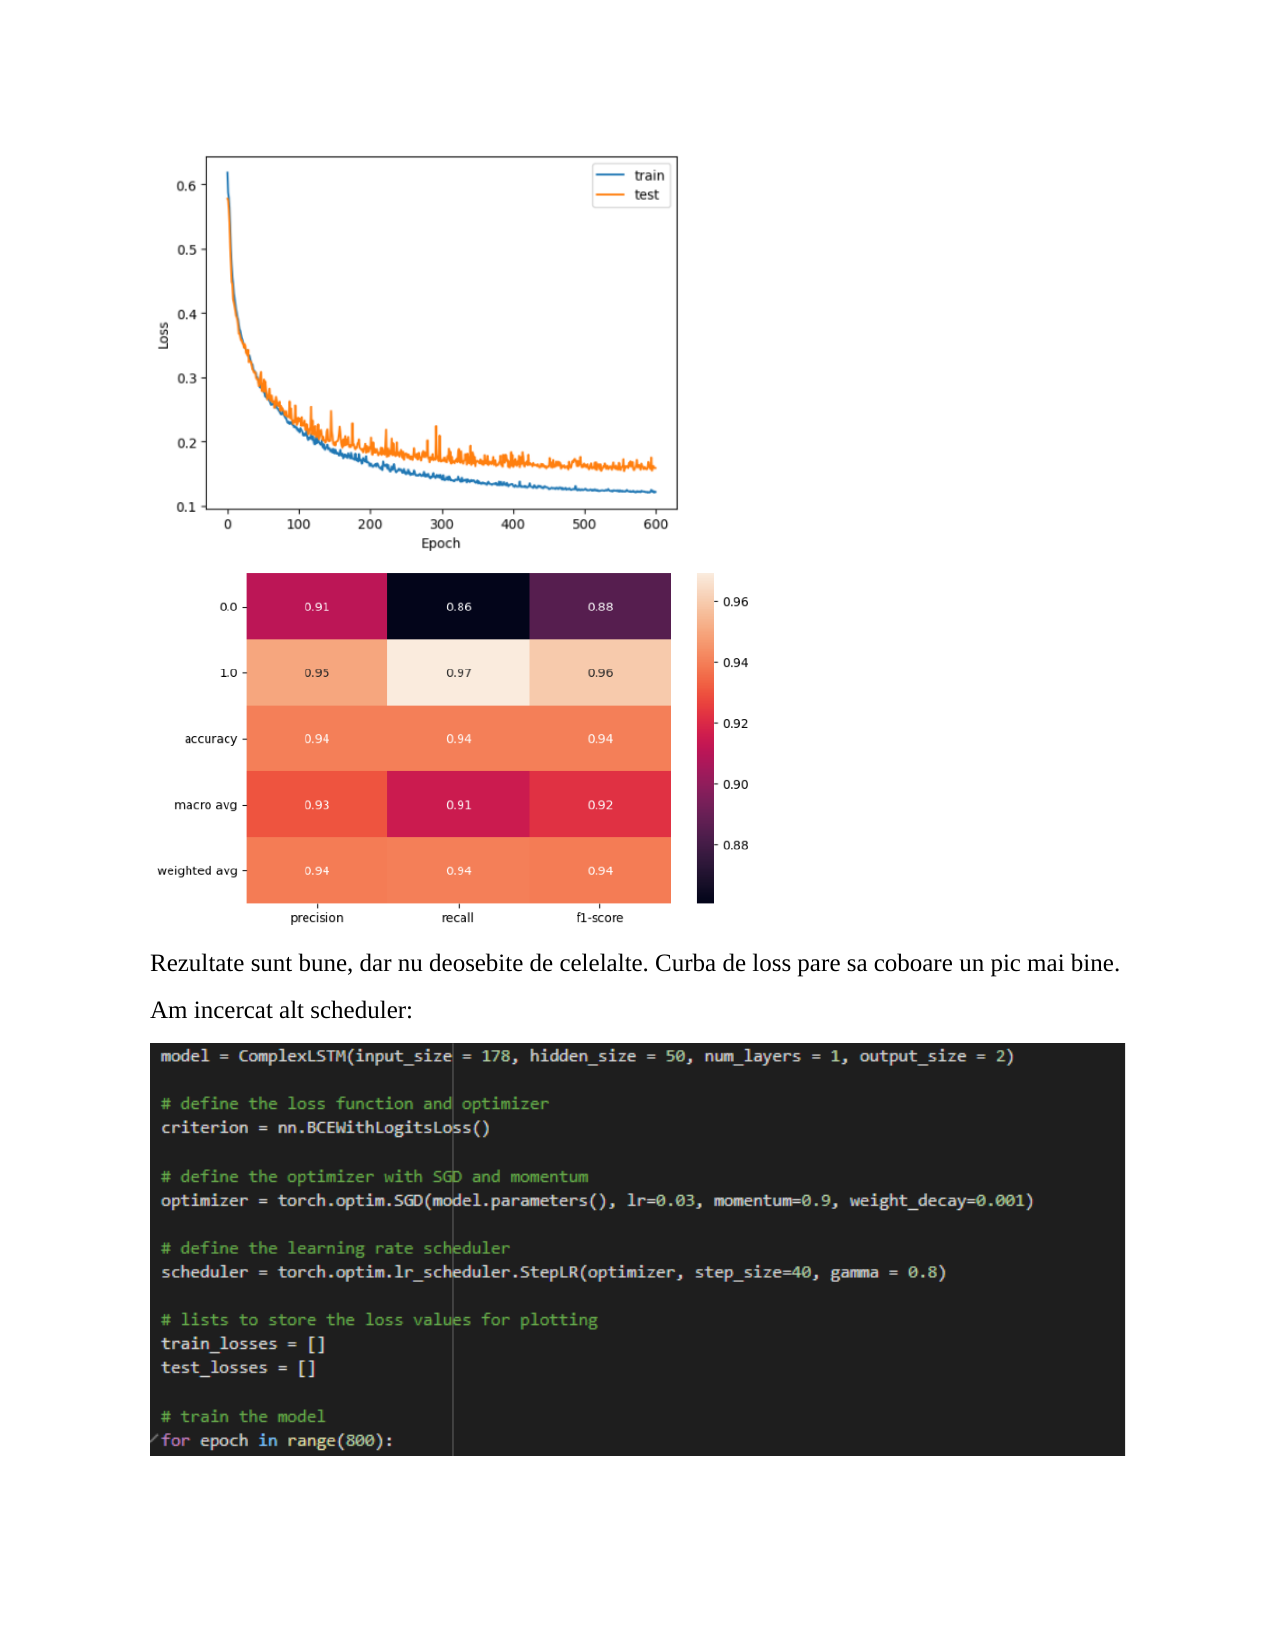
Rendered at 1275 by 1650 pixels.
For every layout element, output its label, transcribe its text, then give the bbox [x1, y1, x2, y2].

picture [150, 150, 683, 552]
picture [150, 1043, 1125, 1456]
text Rezultate sunt bune, dar nu deosebite de celelalte. Curba de loss pare sa coboare un pic mai bine. [150, 948, 1125, 976]
picture [150, 570, 753, 929]
text Am incercat alt scheduler: [150, 995, 1125, 1024]
